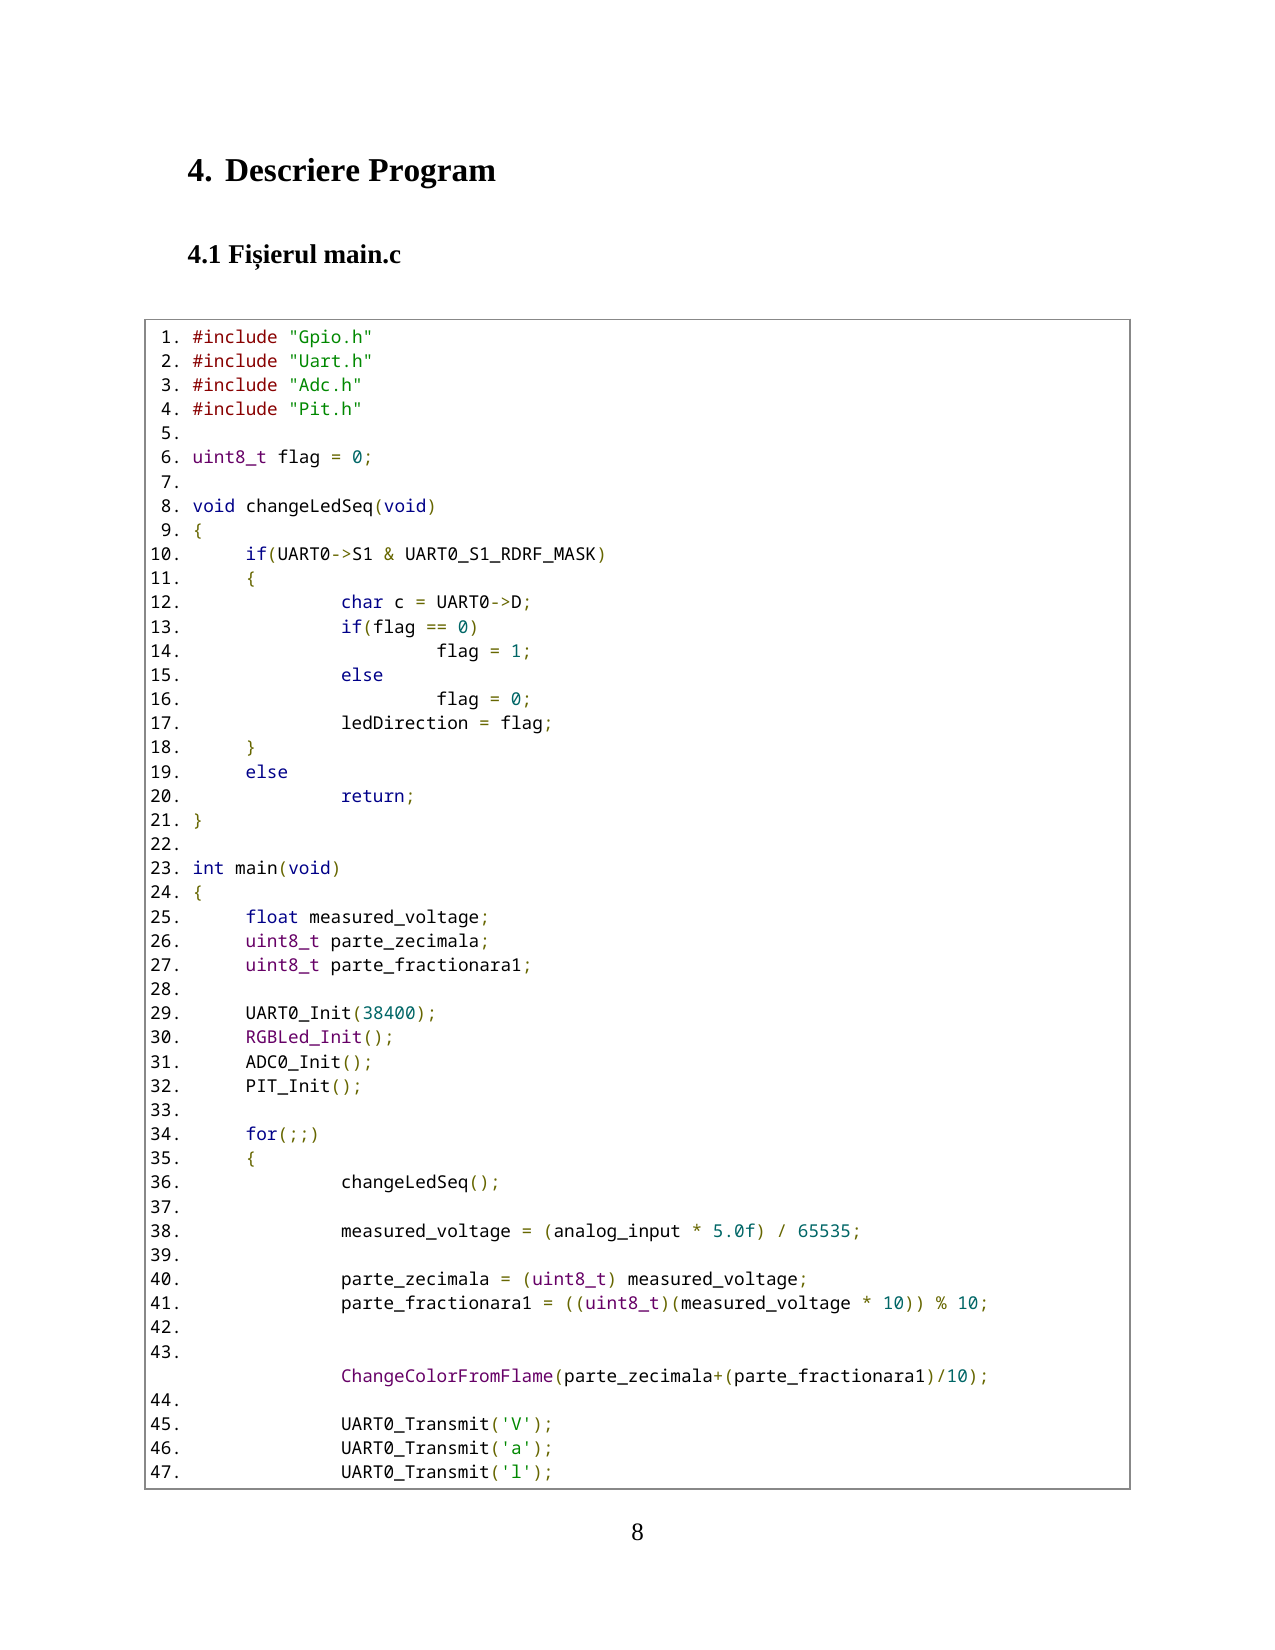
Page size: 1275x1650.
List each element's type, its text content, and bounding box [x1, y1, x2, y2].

text 17. ledDirection = flag; [150, 711, 1125, 735]
text 4. #include "Pit.h" [150, 397, 1125, 421]
text 28. [150, 977, 1125, 1001]
text 34. for(;;) [150, 1122, 1125, 1146]
text 36. changeLedSeq(); [150, 1170, 1125, 1194]
subtitle Fișierul main.c [187, 238, 1125, 269]
text 12. char c = UART0->D; [150, 590, 1125, 614]
text 5. [150, 421, 1125, 445]
text 2. #include "Uart.h" [150, 348, 1125, 372]
text 41. parte_fractionara1 = ((uint8_t)(measured_voltage * 10)) % 10; [150, 1291, 1125, 1315]
text 10. if(UART0->S1 & UART0_S1_RDRF_MASK) [150, 542, 1125, 566]
text 37. [150, 1194, 1125, 1218]
subtitle Descriere Program [187, 150, 1125, 188]
text 32. PIT_Init(); [150, 1073, 1125, 1097]
text 33. [150, 1097, 1125, 1122]
text 15. else [150, 662, 1125, 687]
text 16. flag = 0; [150, 687, 1125, 711]
text 6. uint8_t flag = 0; [150, 445, 1125, 469]
text 23. int main(void) [150, 856, 1125, 880]
text 35. { [150, 1146, 1125, 1170]
text 9. { [150, 517, 1125, 542]
text 1. #include "Gpio.h" [146, 320, 1129, 348]
text 43. ChangeColorFromFlame(parte_zecimala+(parte_fractionara1)/10); [150, 1339, 1125, 1387]
text 30. RGBLed_Init(); [150, 1025, 1125, 1049]
text 39. [150, 1242, 1125, 1267]
text 13. if(flag == 0) [150, 614, 1125, 638]
text 45. UART0_Transmit('V'); [150, 1412, 1125, 1436]
text 42. [150, 1315, 1125, 1339]
text 22. [150, 832, 1125, 856]
text 7. [150, 469, 1125, 493]
text 31. ADC0_Init(); [150, 1049, 1125, 1073]
text 11. { [150, 566, 1125, 590]
text 26. uint8_t parte_zecimala; [150, 928, 1125, 952]
text 19. else [150, 759, 1125, 783]
text 46. UART0_Transmit('a'); [150, 1436, 1125, 1454]
text 27. uint8_t parte_fractionara1; [150, 952, 1125, 977]
text 40. parte_zecimala = (uint8_t) measured_voltage; [150, 1267, 1125, 1291]
text 25. float measured_voltage; [150, 904, 1125, 928]
text 21. } [150, 807, 1125, 832]
text 18. } [150, 735, 1125, 759]
text 47. UART0_Transmit('l'); [146, 1454, 1129, 1488]
text 29. UART0_Init(38400); [150, 1001, 1125, 1025]
text 14. flag = 1; [150, 638, 1125, 662]
text 3. #include "Adc.h" [150, 372, 1125, 397]
text 44. [150, 1387, 1125, 1412]
text 38. measured_voltage = (analog_input * 5.0f) / 65535; [150, 1218, 1125, 1242]
text 20. return; [150, 783, 1125, 807]
text 8. void changeLedSeq(void) [150, 493, 1125, 517]
text 24. { [150, 880, 1125, 904]
